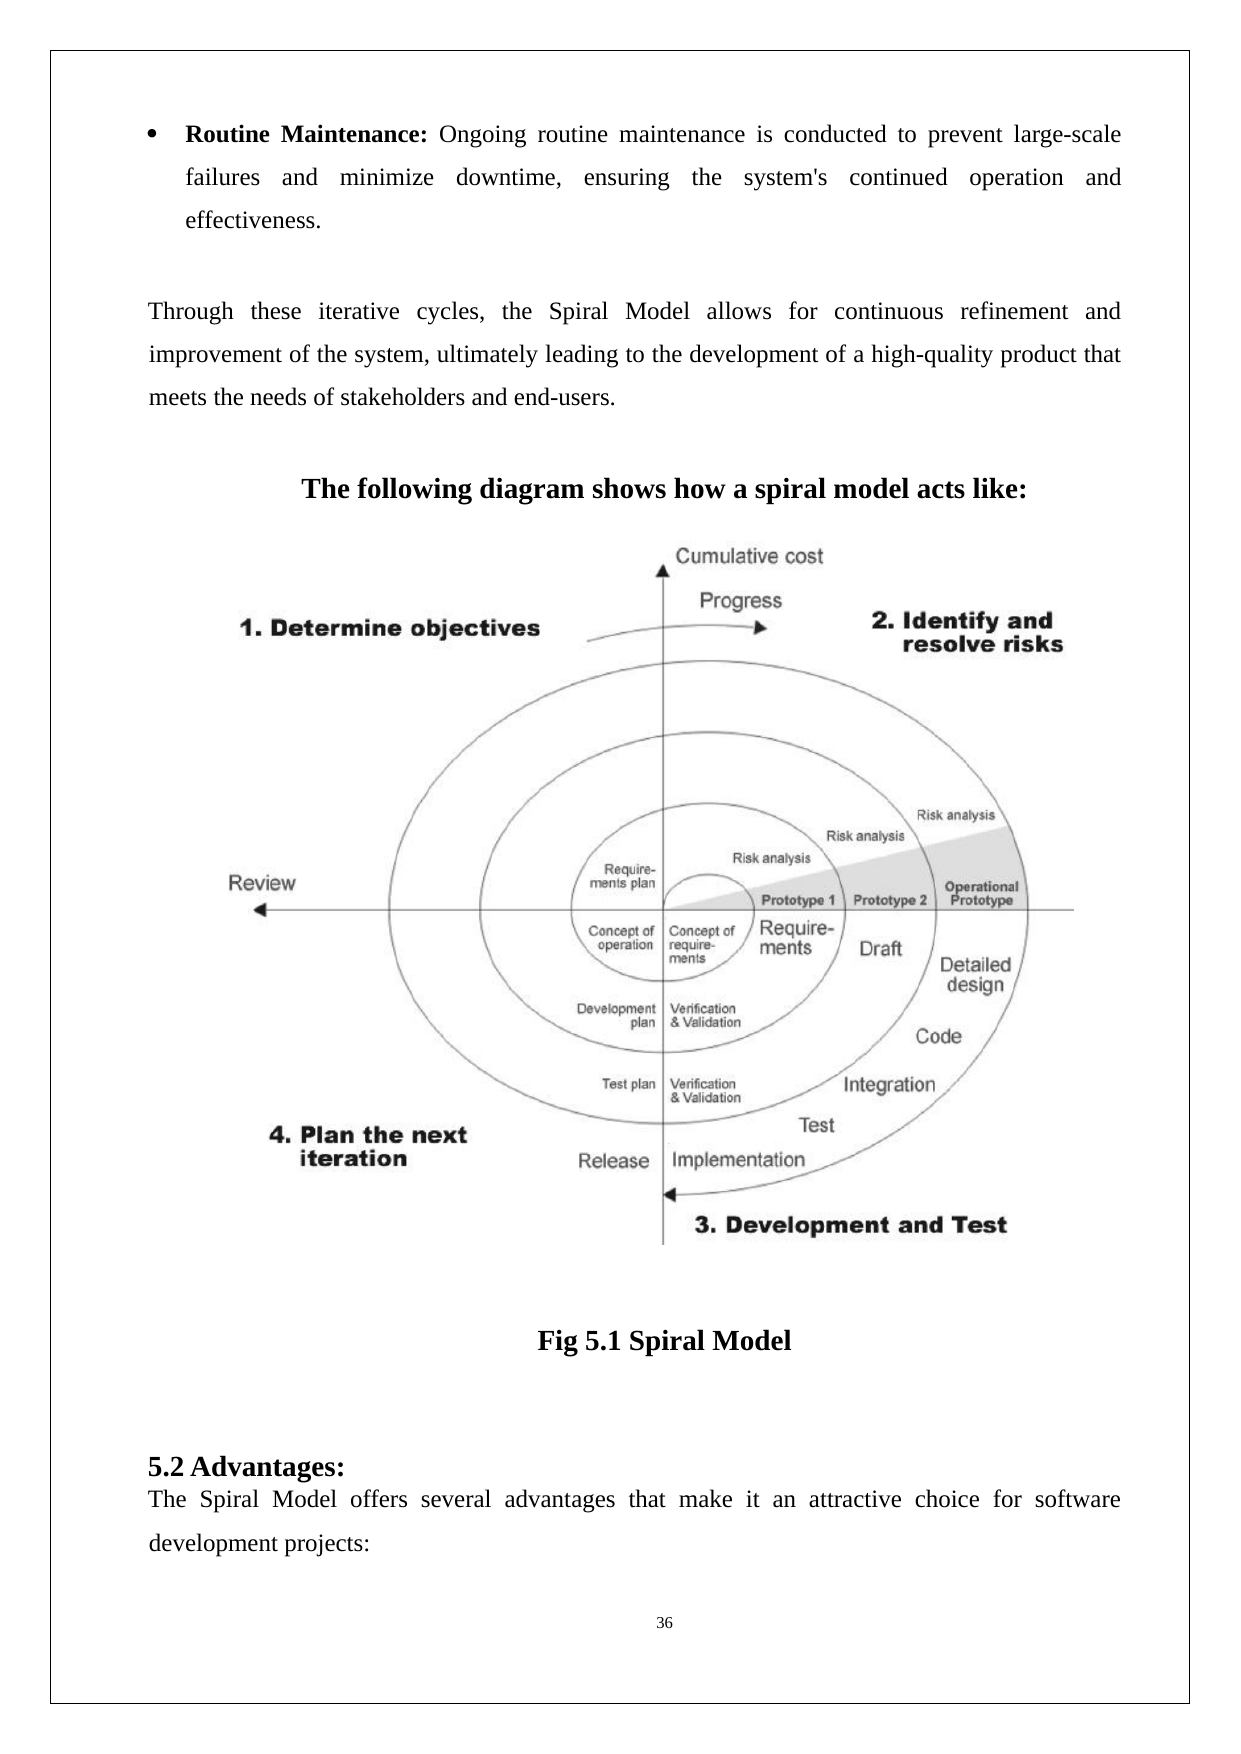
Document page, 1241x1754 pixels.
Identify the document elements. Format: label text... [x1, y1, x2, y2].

text 5.2 Advantages: [148, 1432, 1122, 1482]
text The following diagram shows how a spiral model acts like: [148, 454, 1181, 504]
text Through these iterative cycles, the Spiral Model allows for continuous refinement and improvement of the system, ultimately leading to the development of a high-quality product that meets the needs of stakeholders and end-users. [148, 296, 1122, 411]
list Routine Maintenance: Ongoing routine maintenance is conducted to prevent large-scale failures and minimize downtime, ensuring the system's continued operation and effectiveness. [148, 119, 1122, 234]
text Fig 5.1 Spiral Model [148, 1323, 1181, 1357]
picture [223, 533, 1074, 1243]
text The Spiral Model offers several advantages that make it an attractive choice for software development projects: [148, 1484, 1122, 1556]
